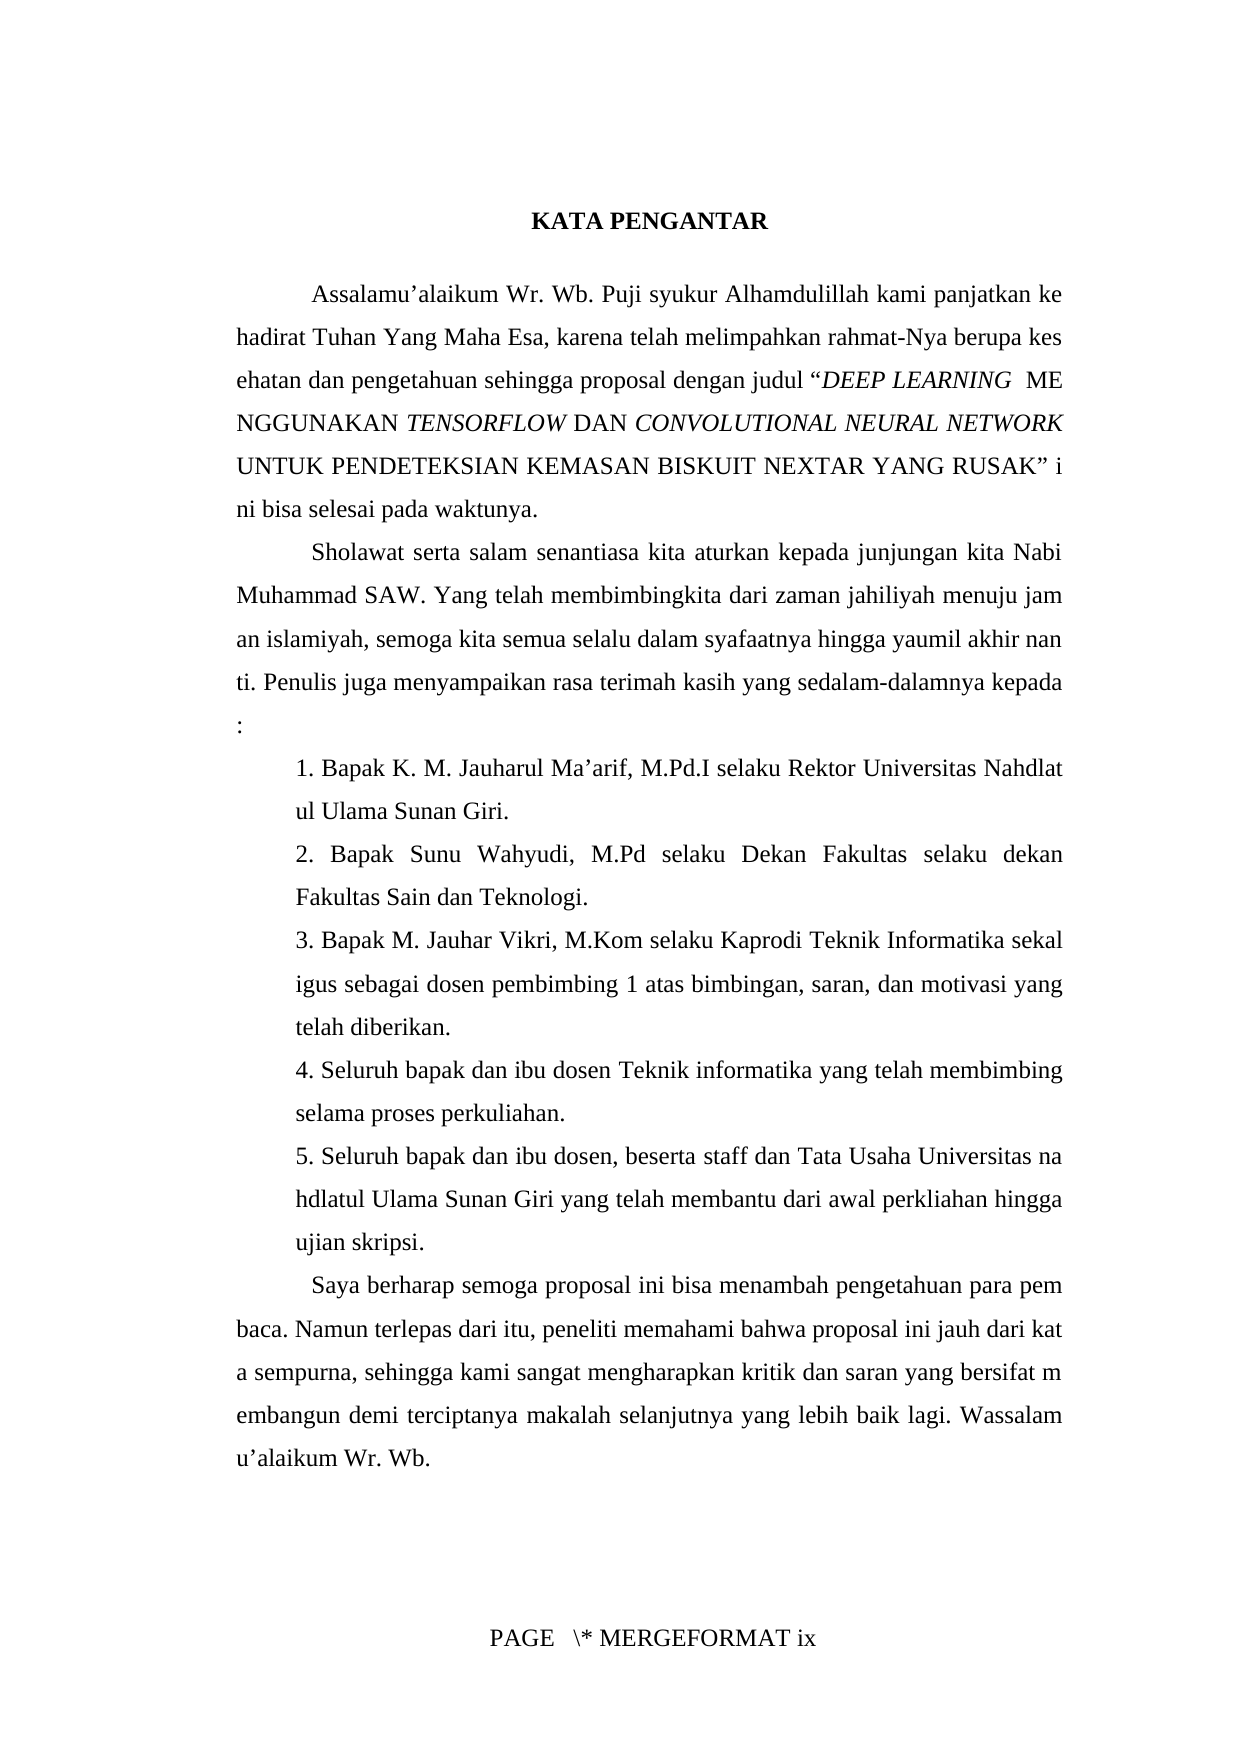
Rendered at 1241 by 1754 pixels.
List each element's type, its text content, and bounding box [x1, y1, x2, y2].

text 1. Bapak K. M. Jauharul Ma’arif, M.Pd.I selaku Rektor Universitas Nahdlatul Ulama Sunan Giri. [295, 753, 1063, 825]
text 2. Bapak Sunu Wahyudi, M.Pd selaku Dekan Fakultas selaku dekan Fakultas Sain dan Teknologi. [295, 839, 1063, 911]
text Saya berharap semoga proposal ini bisa menambah pengetahuan para pembaca. Namun terlepas dari itu, peneliti memahami bahwa proposal ini jauh dari kata sempurna, sehingga kami sangat mengharapkan kritik dan saran yang bersifat membangun demi terciptanya makalah selanjutnya yang lebih baik lagi. Wassalamu’alaikum Wr. Wb. [236, 1271, 1063, 1472]
text 5. Seluruh bapak dan ibu dosen, beserta staff dan Tata Usaha Universitas nahdlatul Ulama Sunan Giri yang telah membantu dari awal perkliahan hingga ujian skripsi. [295, 1141, 1063, 1256]
text 3. Bapak M. Jauhar Vikri, M.Kom selaku Kaprodi Teknik Informatika sekaligus sebagai dosen pembimbing 1 atas bimbingan, saran, dan motivasi yang telah diberikan. [295, 926, 1063, 1041]
text Sholawat serta salam senantiasa kita aturkan kepada junjungan kita Nabi Muhammad SAW. Yang telah membimbingkita dari zaman jahiliyah menuju jaman islamiyah, semoga kita semua selalu dalam syafaatnya hingga yaumil akhir nanti. Penulis juga menyampaikan rasa terimah kasih yang sedalam-dalamnya kepada : [236, 537, 1063, 739]
text 4. Seluruh bapak dan ibu dosen Teknik informatika yang telah membimbing selama proses perkuliahan. [295, 1055, 1063, 1127]
text Assalamu’alaikum Wr. Wb. Puji syukur Alhamdulillah kami panjatkan kehadirat Tuhan Yang Maha Esa, karena telah melimpahkan rahmat-Nya berupa kesehatan dan pengetahuan sehingga proposal dengan judul “DEEP LEARNING MENGGUNAKAN TENSORFLOW DAN CONVOLUTIONAL NEURAL NETWORK UNTUK PENDETEKSIAN KEMASAN BISKUIT NEXTAR YANG RUSAK” ini bisa selesai pada waktunya. [236, 279, 1063, 523]
subtitle KATA PENGANTAR [236, 206, 1063, 235]
